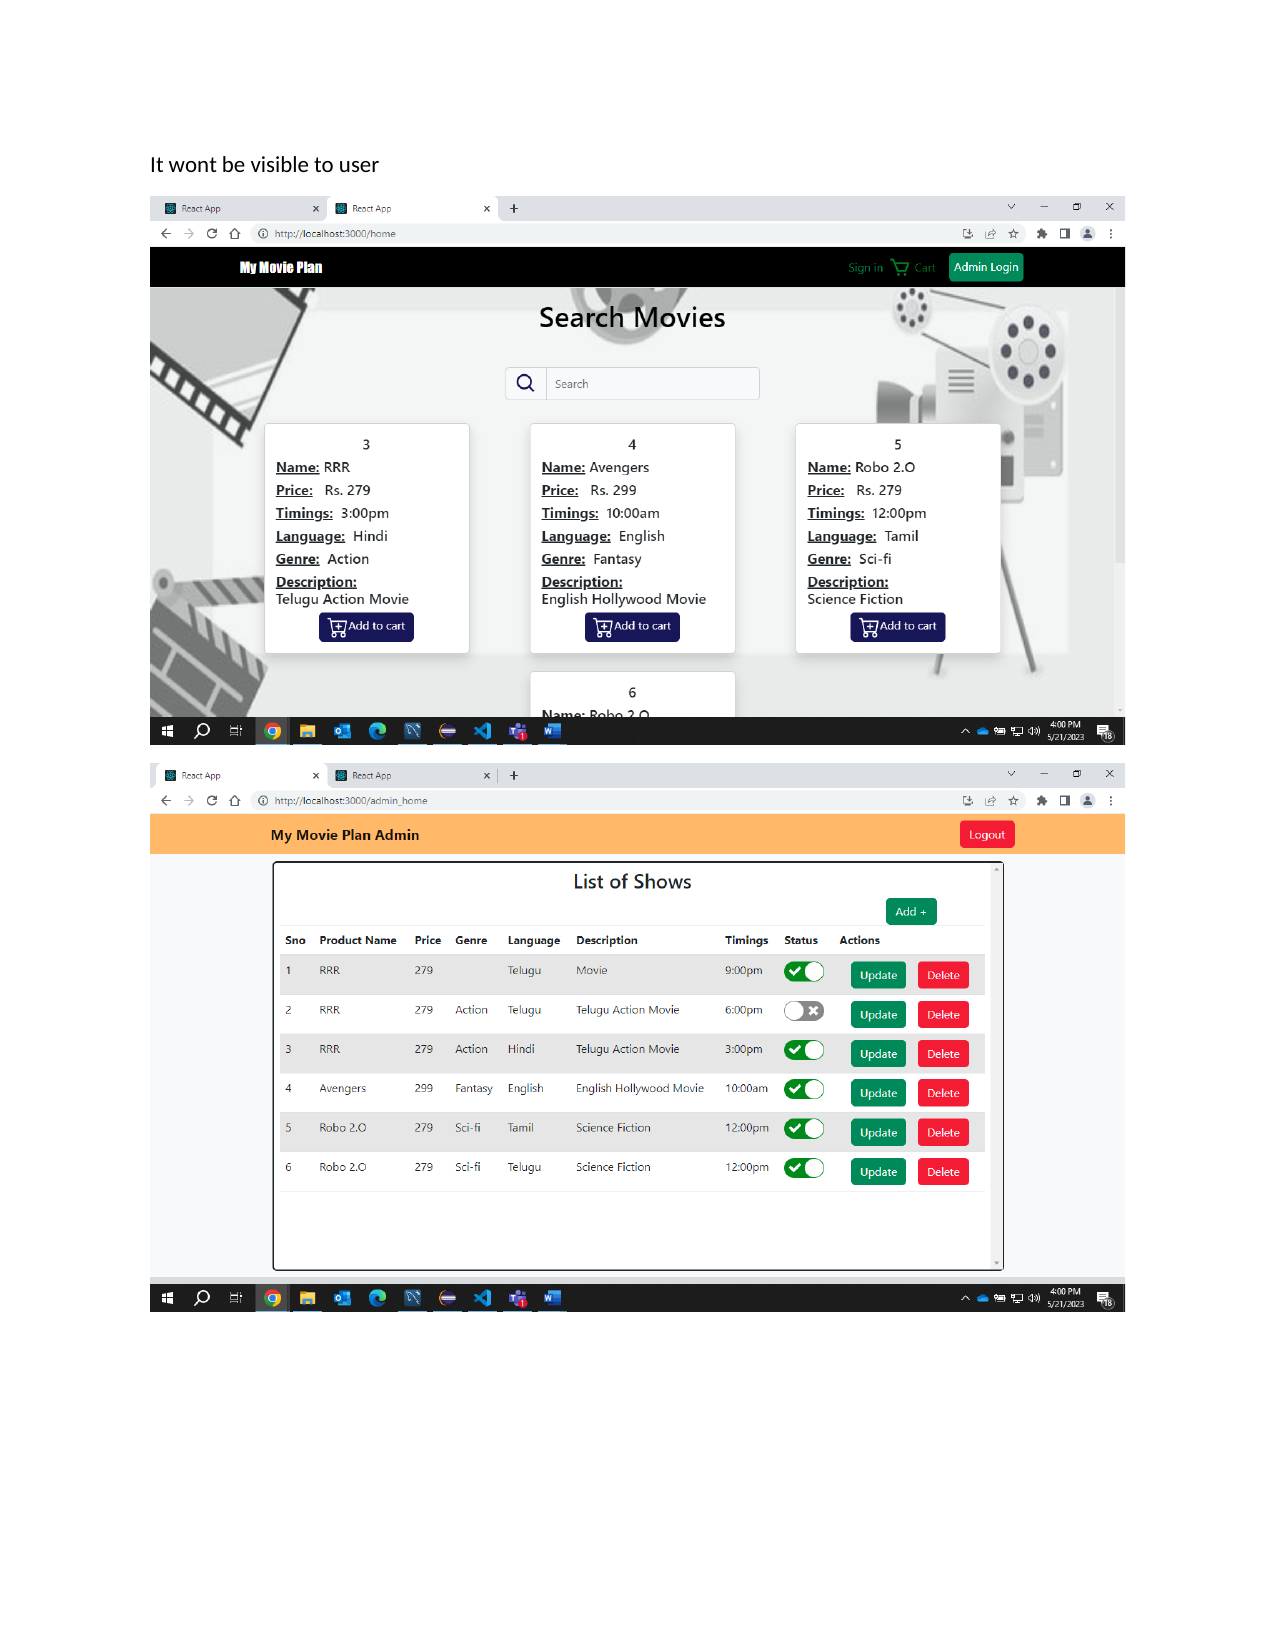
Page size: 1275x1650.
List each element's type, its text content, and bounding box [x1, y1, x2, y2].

picture [150, 763, 1125, 1312]
picture [150, 196, 1125, 745]
text It wont be visible to user [150, 150, 1125, 178]
